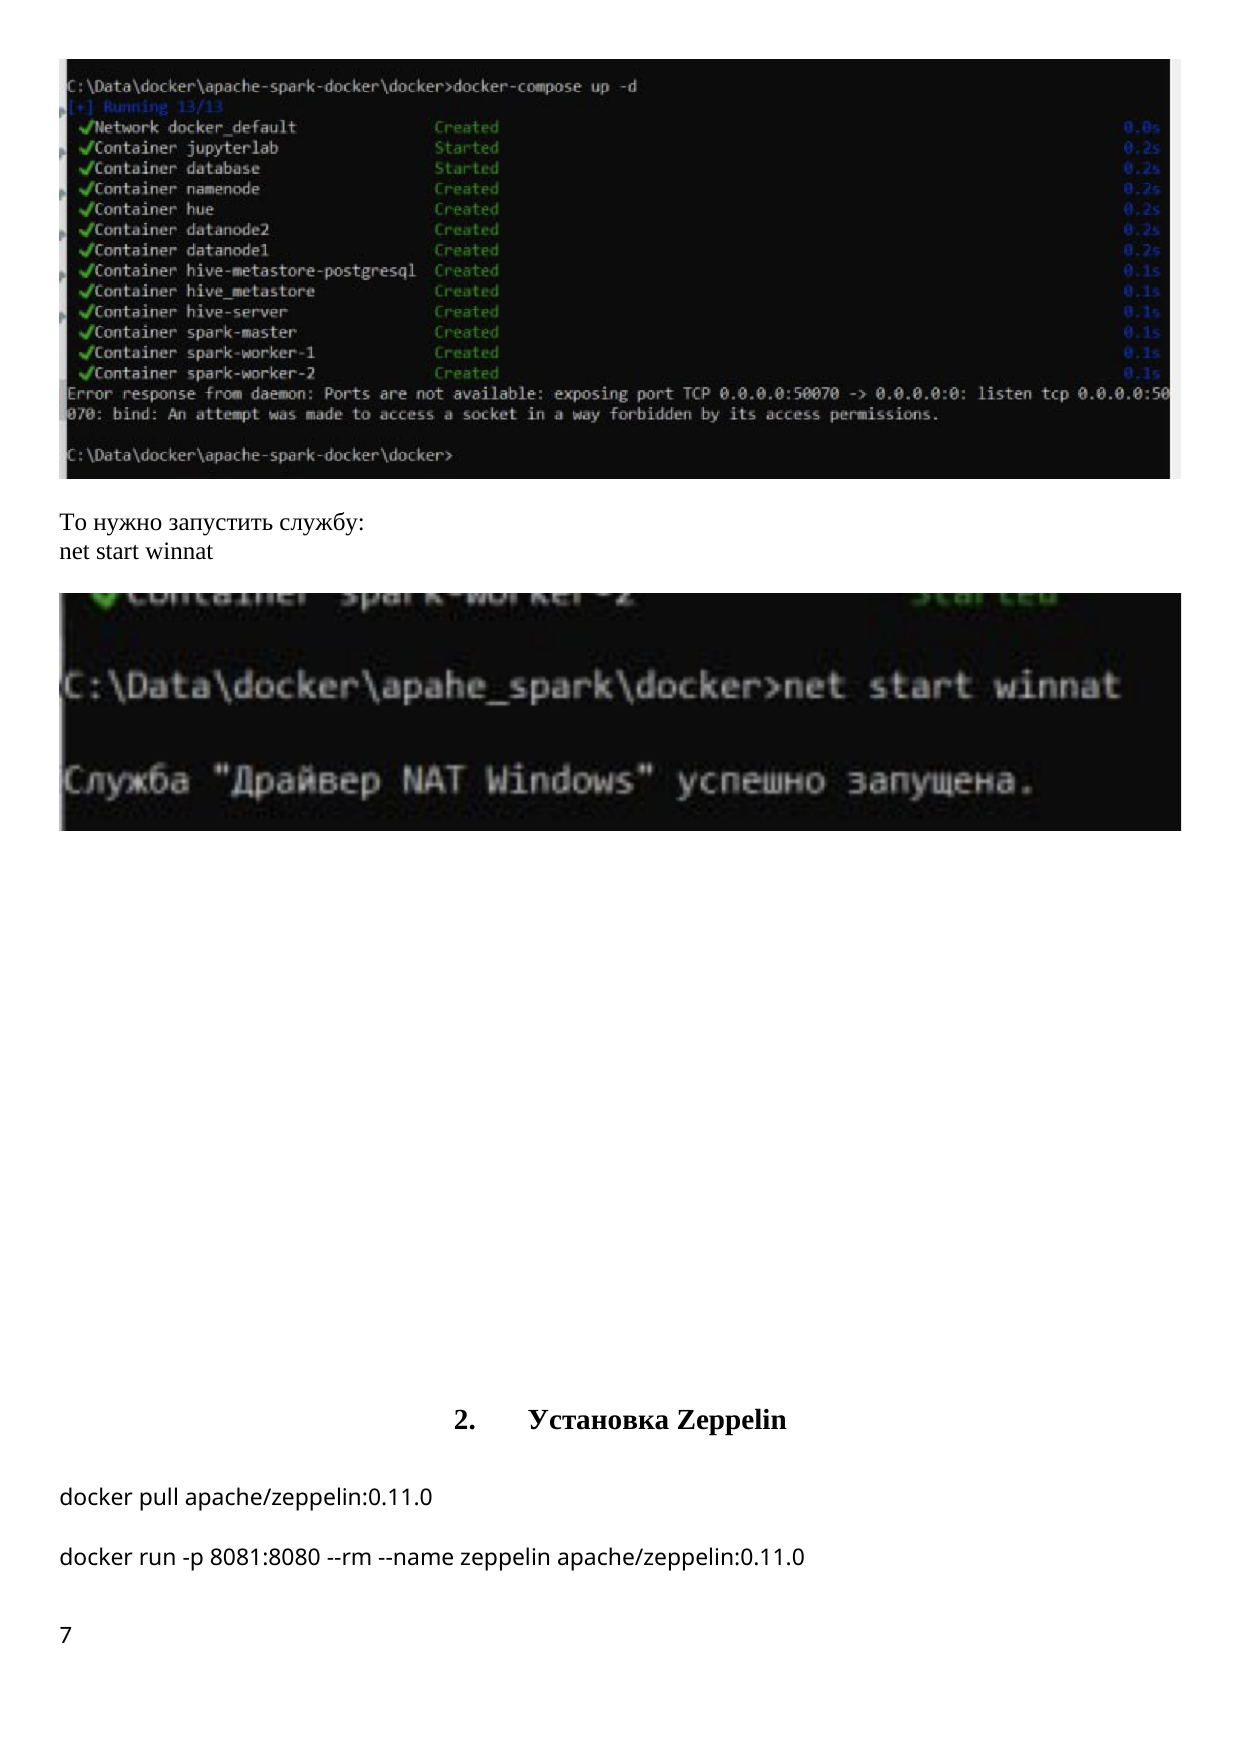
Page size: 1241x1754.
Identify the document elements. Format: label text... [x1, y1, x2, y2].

text То нужно запустить службу: [59, 507, 1181, 536]
picture [59, 59, 1182, 479]
picture [59, 593, 1182, 831]
text docker run -p 8081:8080 --rm --name zeppelin apache/zeppelin:0.11.0 [59, 1541, 1181, 1572]
text net start winnat [59, 536, 1181, 565]
text docker pull apache/zeppelin:0.11.0 [59, 1481, 1181, 1512]
subtitle Установка Zeppelin [59, 1402, 1181, 1436]
